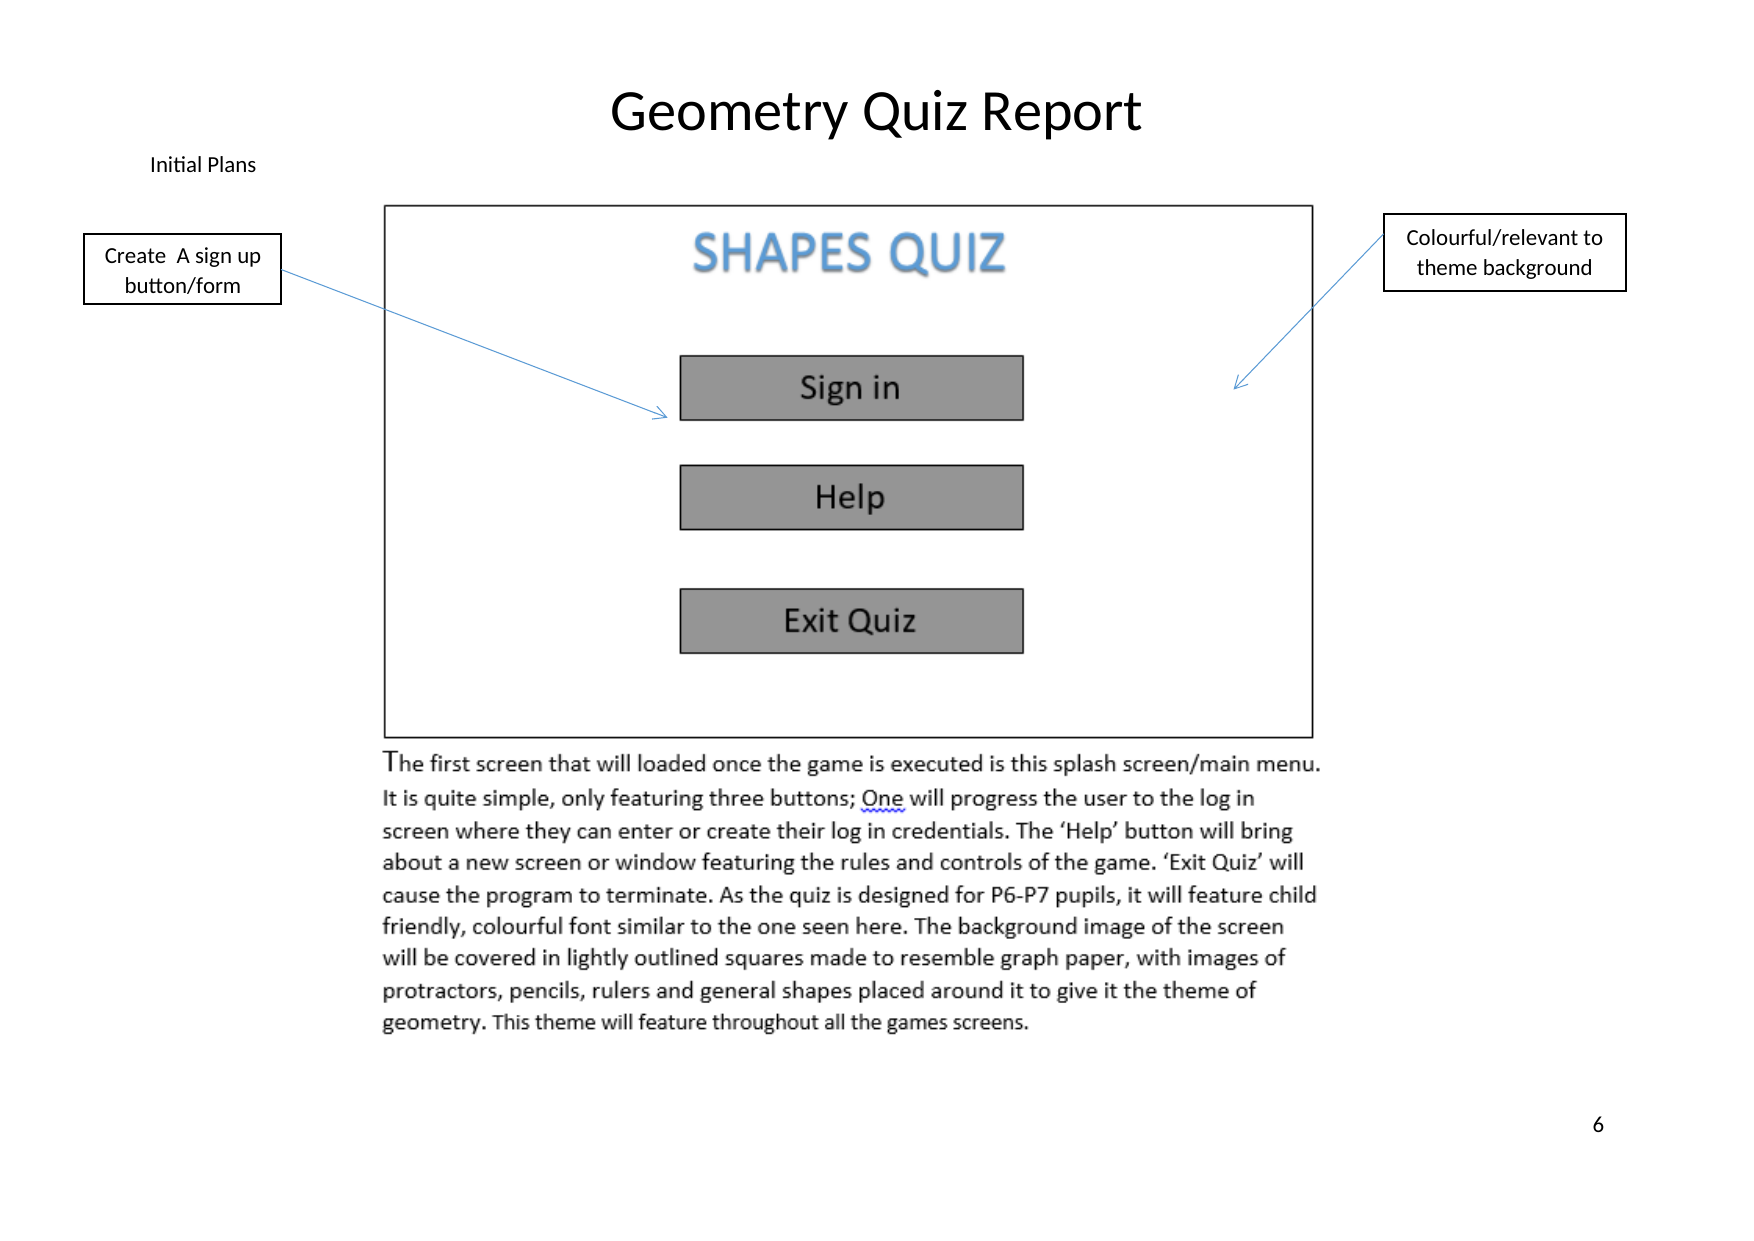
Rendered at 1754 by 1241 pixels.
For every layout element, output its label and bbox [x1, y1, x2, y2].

picture [378, 199, 1323, 1039]
